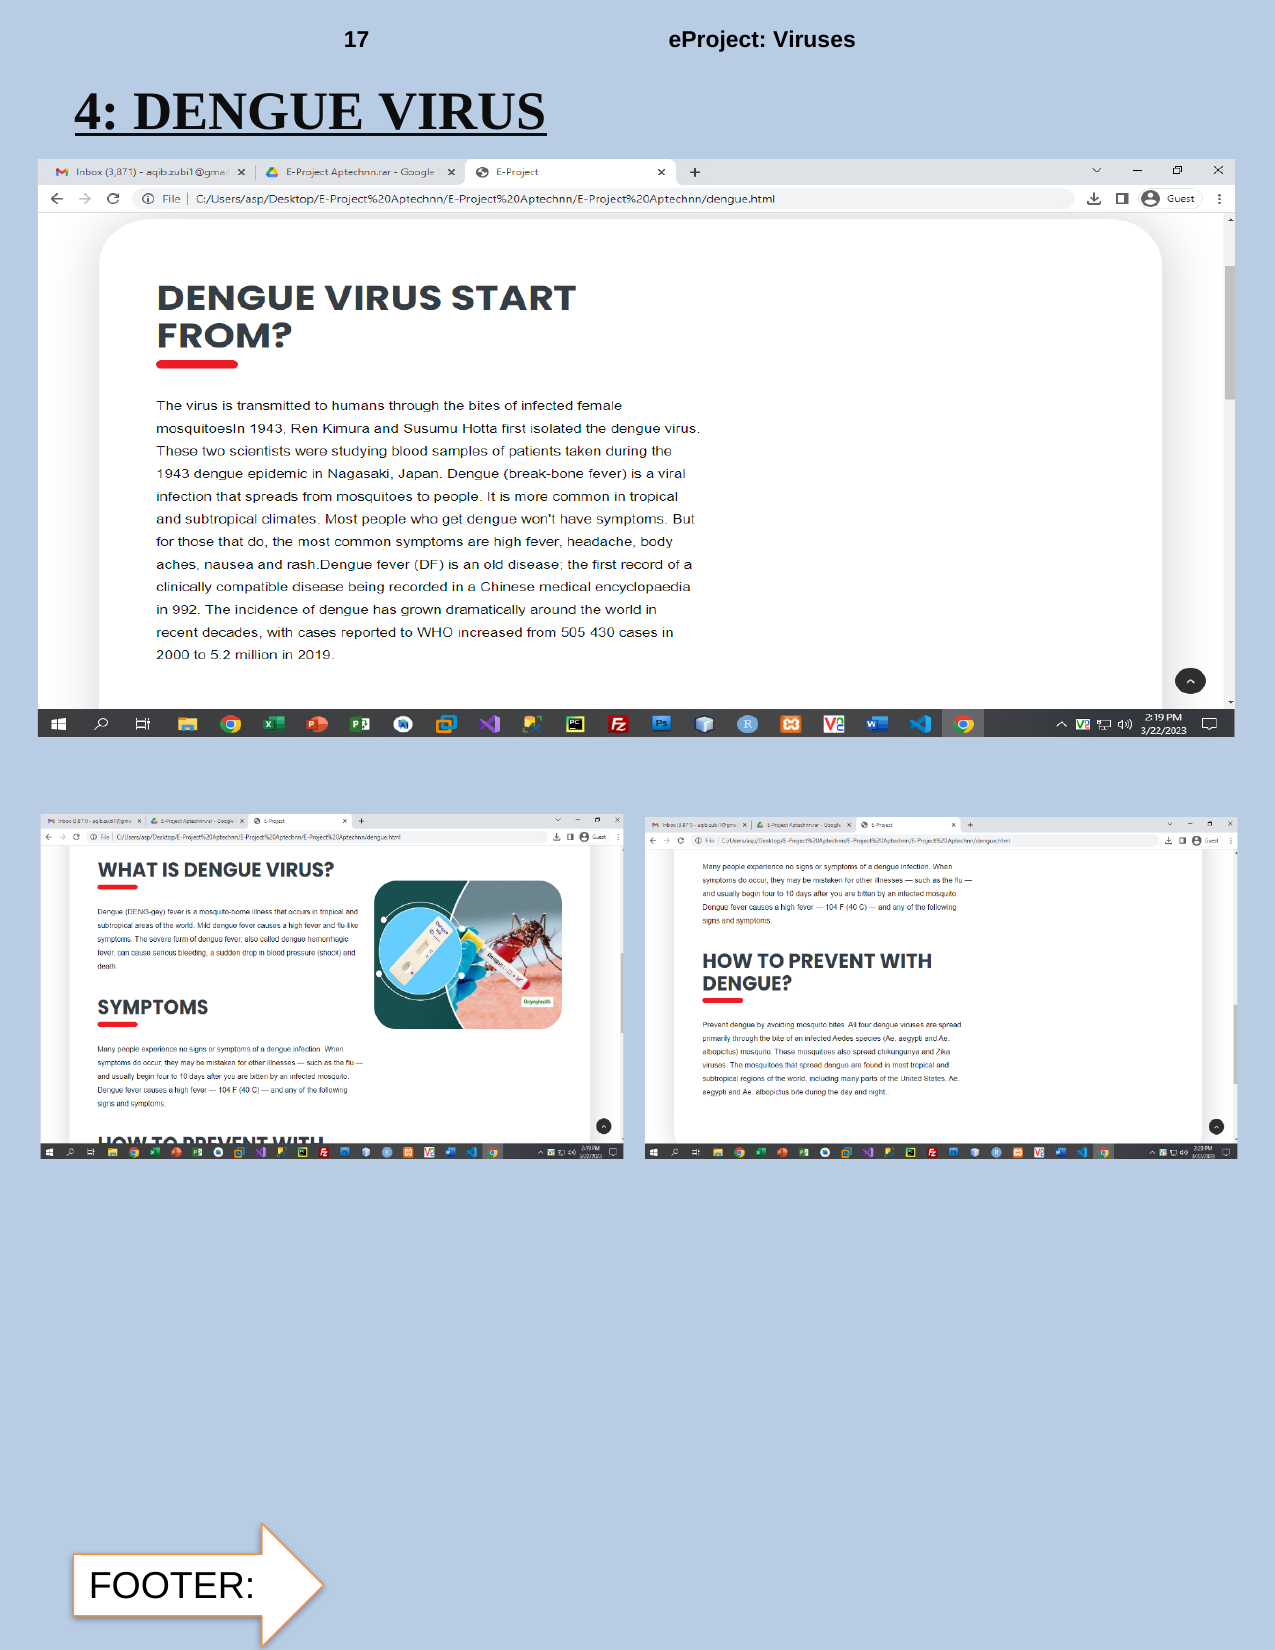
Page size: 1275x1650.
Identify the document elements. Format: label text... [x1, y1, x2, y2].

picture [39, 814, 624, 1158]
picture [643, 817, 1237, 1158]
text 4: DENGUE VIRUS [0, 79, 1199, 141]
picture [37, 159, 1233, 737]
